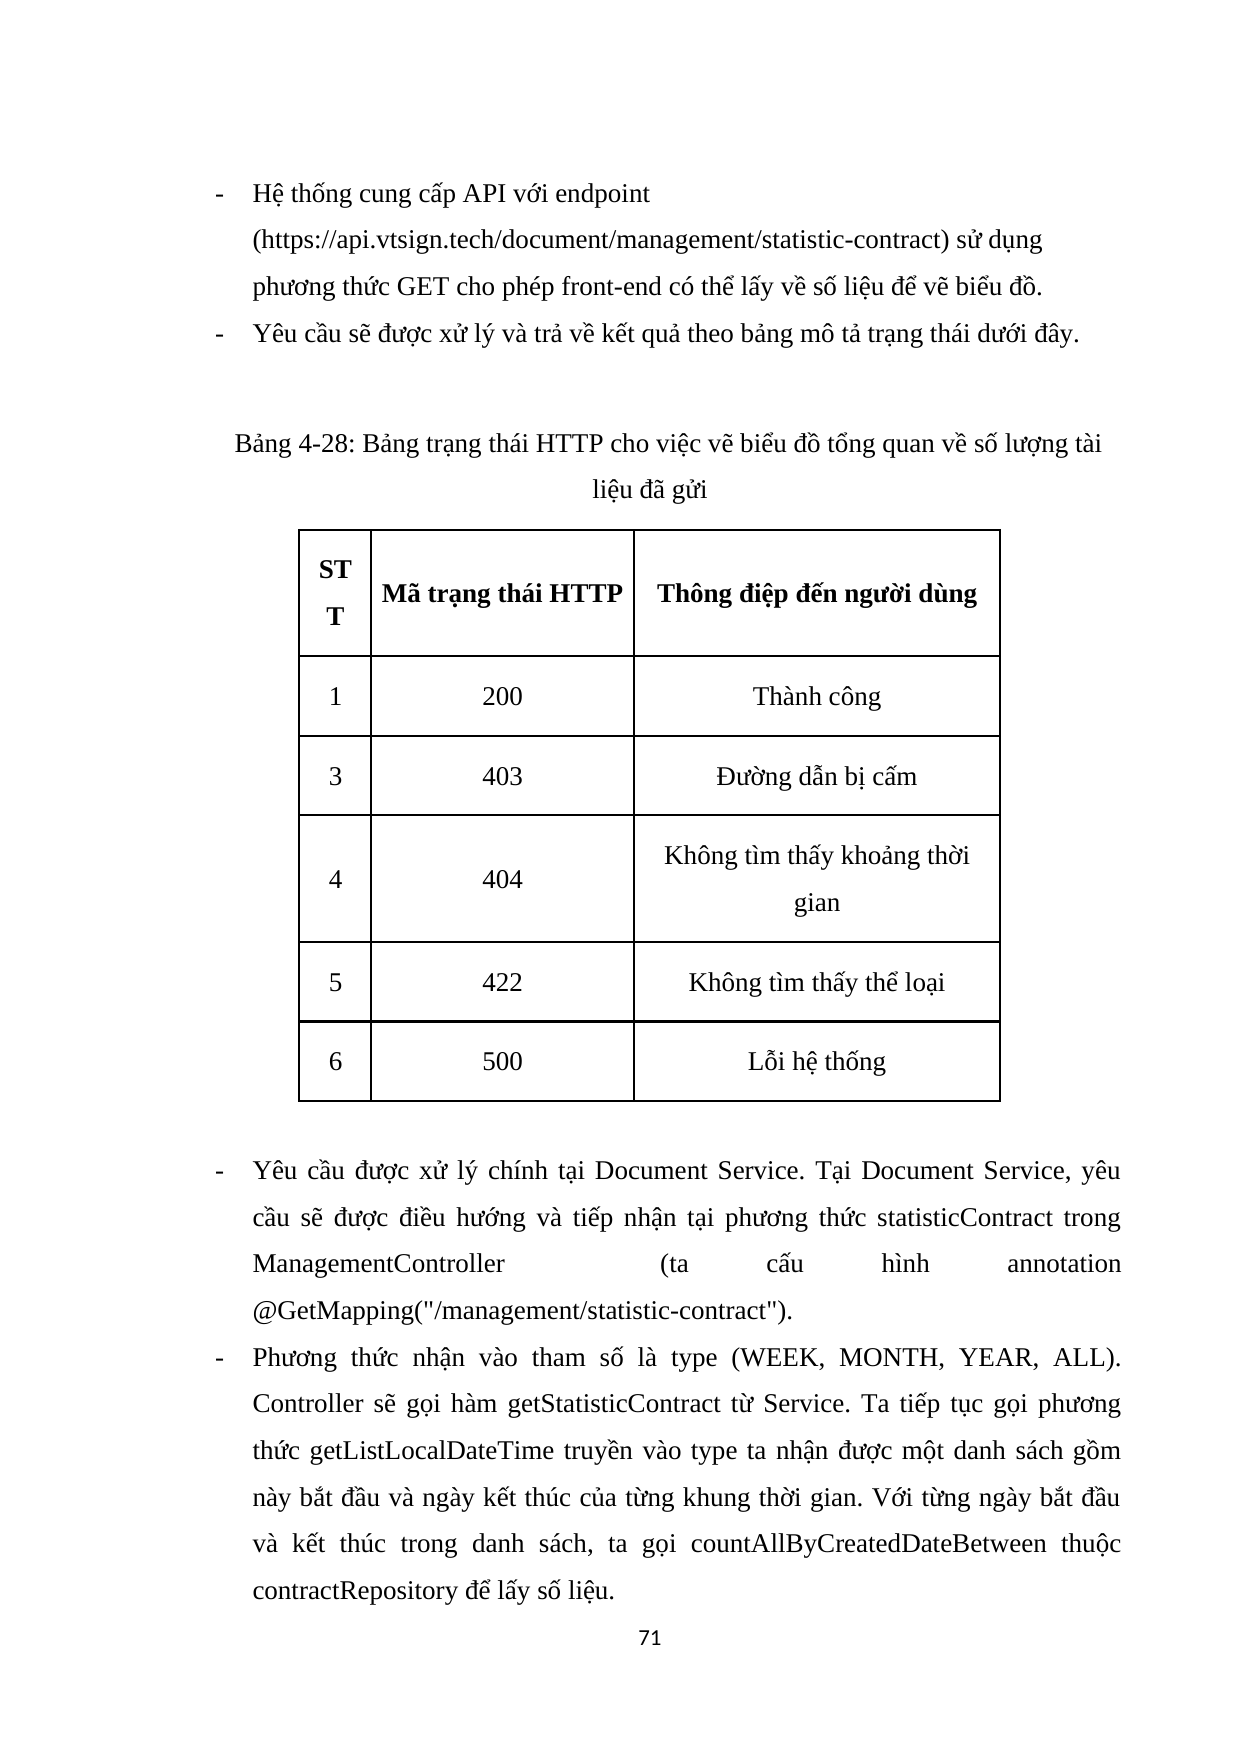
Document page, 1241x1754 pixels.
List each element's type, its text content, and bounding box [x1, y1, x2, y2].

table_cell 200 [372, 657, 633, 735]
list Phương thức nhận vào tham số là type (WEEK, MONTH, YEAR, ALL). Controller sẽ gọi hàm getStatisticContract từ Service. Ta tiếp tục gọi phương thức getListLocalDateTime truyền vào type ta nhận được một danh sách gồm này bắt đầu và ngày kết thúc của từng khung thời gian. Với từng ngày bắt đầu và kết thúc trong danh sách, ta gọi countAllByCreatedDateBetween thuộc contractRepository để lấy số liệu. [215, 1341, 1122, 1605]
table_cell 6 [300, 1023, 370, 1100]
table_cell 3 [300, 737, 370, 814]
table_cell 5 [300, 943, 370, 1020]
table_cell Không tìm thấy thể loại [635, 943, 999, 1020]
list Hệ thống cung cấp API với endpoint (https://api.vtsign.tech/document/management/statistic-contract) sử dụng phương thức GET cho phép front-end có thể lấy về số liệu để vẽ biểu đồ. [215, 177, 1122, 301]
table_cell Lỗi hệ thống [635, 1023, 999, 1100]
table_cell Không tìm thấy khoảng thời gian [635, 816, 999, 941]
table_cell Đường dẫn bị cấm [635, 737, 999, 814]
table_cell 403 [372, 737, 633, 814]
table_header Mã trạng thái HTTP [372, 531, 633, 655]
table_header Thông điệp đến người dùng [635, 531, 999, 655]
table_header STT [300, 531, 370, 655]
table_cell 1 [300, 657, 370, 735]
list Yêu cầu sẽ được xử lý và trả về kết quả theo bảng mô tả trạng thái dưới đây. [215, 317, 1122, 348]
table_cell 4 [300, 816, 370, 941]
table_cell 404 [372, 816, 633, 941]
table_cell 500 [372, 1023, 633, 1100]
table_cell Thành công [635, 657, 999, 735]
list Yêu cầu được xử lý chính tại Document Service. Tại Document Service, yêu cầu sẽ được điều hướng và tiếp nhận tại phương thức statisticContract trong ManagementController (ta cấu hình annotation @GetMapping("/management/statistic-contract"). [215, 1154, 1122, 1325]
table_cell 422 [372, 943, 633, 1020]
